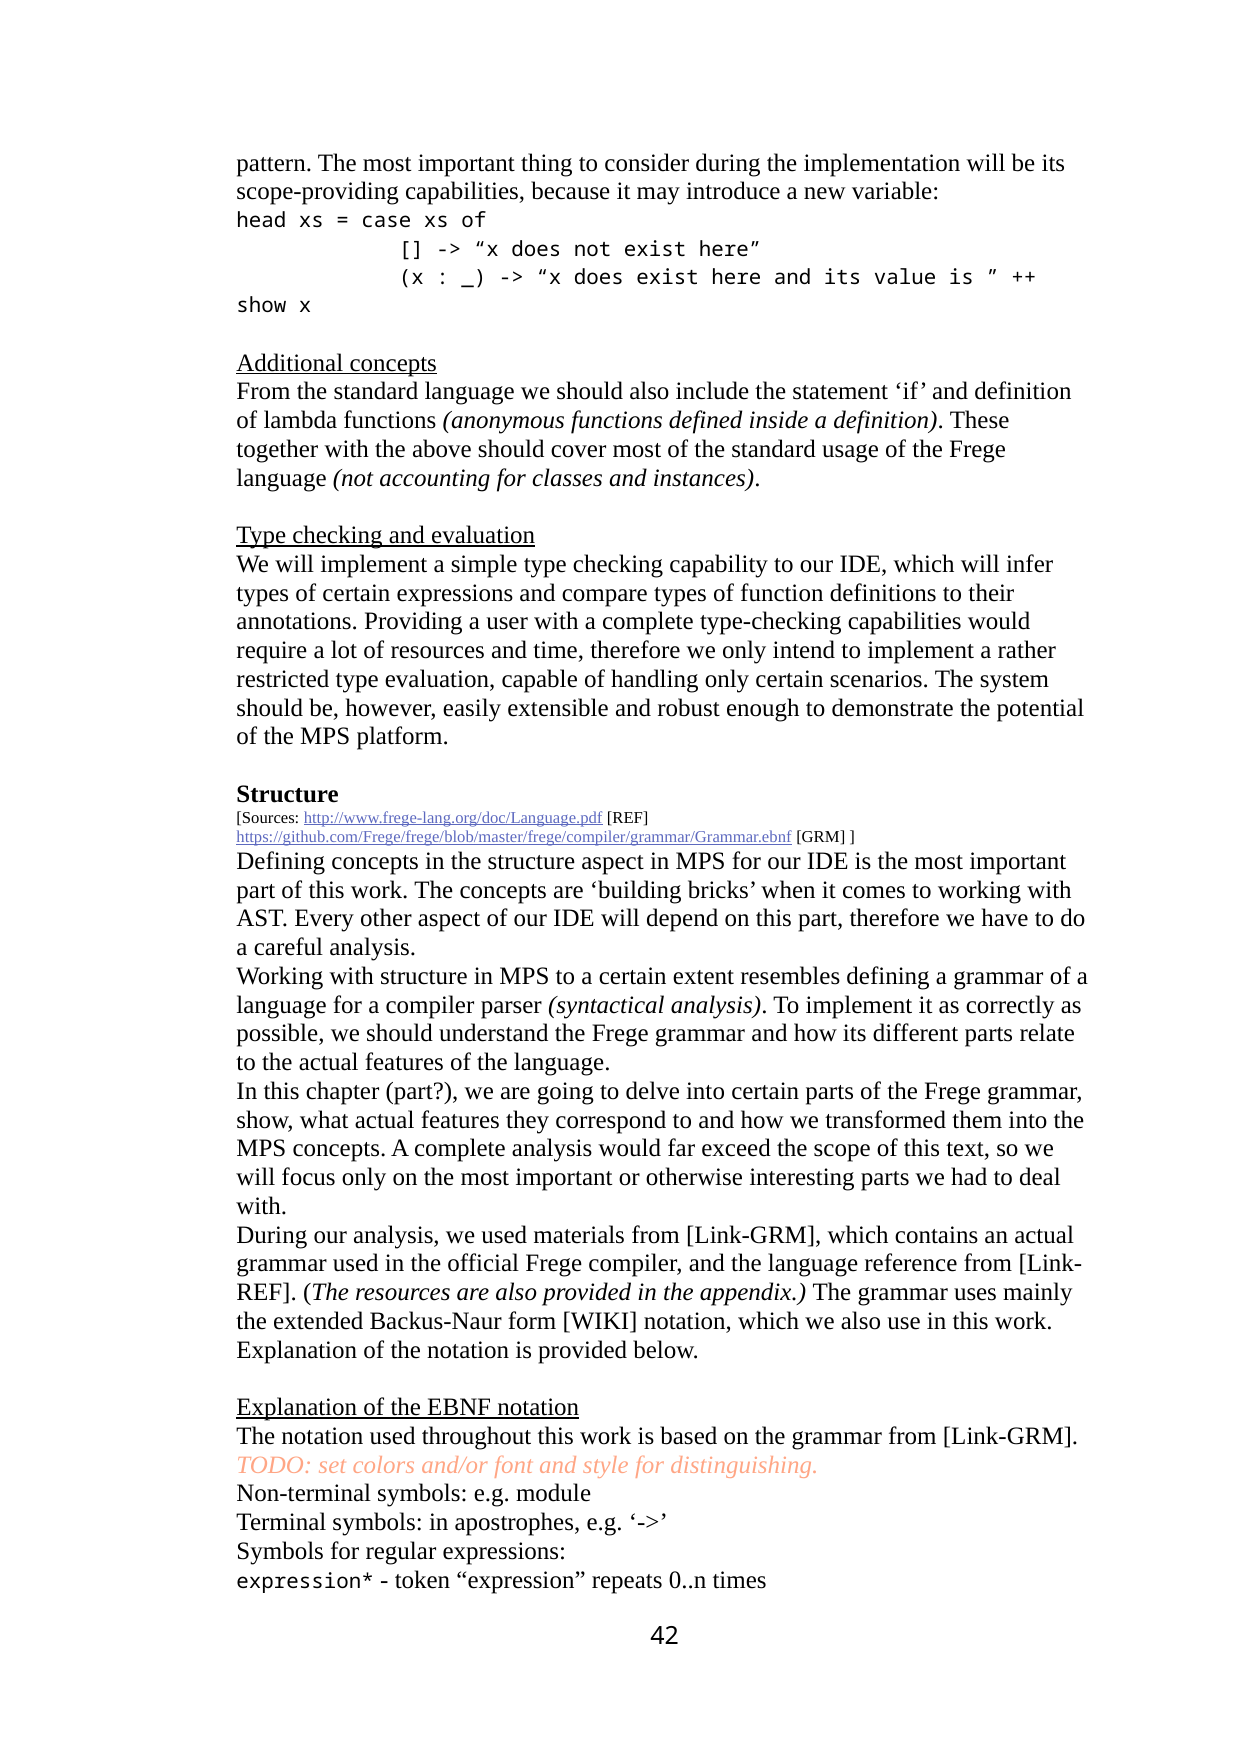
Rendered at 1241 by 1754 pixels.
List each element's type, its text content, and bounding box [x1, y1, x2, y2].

text Structure [236, 779, 1092, 808]
text head xs = case xs of [236, 205, 1092, 234]
text [Sources: http://www.frege-lang.org/doc/Language.pdf [REF] https://github.com/Frege/frege/blob/master/frege/compiler/grammar/Grammar.ebnf [GRM] ] [236, 808, 1092, 846]
text Type checking and evaluation [236, 520, 1092, 549]
text expression* - token “expression” repeats 0..n times [236, 1565, 1092, 1594]
text (x : _) -> “x does exist here and its value is ” ++ show x [236, 262, 1092, 319]
text We will implement a simple type checking capability to our IDE, which will infer types of certain expressions and compare types of function definitions to their annotations. Providing a user with a complete type-checking capabilities would require a lot of resources and time, therefore we only intend to implement a rather restricted type evaluation, capable of handling only certain scenarios. The system should be, however, easily extensible and robust enough to demonstrate the potential of the MPS platform. [236, 549, 1092, 750]
text Explanation of the EBNF notation [236, 1392, 1092, 1421]
text During our analysis, we used materials from [Link-GRM], which contains an actual grammar used in the official Frege compiler, and the language reference from [Link-REF]. (The resources are also provided in the appendix.) The grammar uses mainly the extended Backus-Naur form [WIKI] notation, which we also use in this work. Explanation of the notation is provided below. [236, 1220, 1092, 1363]
text Working with structure in MPS to a certain extent resembles defining a grammar of a language for a compiler parser (syntactical analysis). To implement it as correctly as possible, we should understand the Frege grammar and how its different parts relate to the actual features of the language. [236, 961, 1092, 1076]
text TODO: set colors and/or font and style for distinguishing. [236, 1450, 1092, 1478]
text [] -> “x does not exist here” [236, 234, 1092, 262]
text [236, 148, 1092, 205]
text The notation used throughout this work is based on the grammar from [Link-GRM]. [236, 1421, 1092, 1450]
text In this chapter (part?), we are going to delve into certain parts of the Frege grammar, show, what actual features they correspond to and how we transformed them into the MPS concepts. A complete analysis would far exceed the scope of this text, so we will focus only on the most important or otherwise interesting parts we had to deal with. [236, 1076, 1092, 1220]
text Defining concepts in the structure aspect in MPS for our IDE is the most important part of this work. The concepts are ‘building bricks’ when it comes to working with AST. Every other aspect of our IDE will depend on this part, therefore we have to do a careful analysis. [236, 846, 1092, 961]
text Terminal symbols: in apostrophes, e.g. ‘->’ [236, 1507, 1092, 1536]
text Symbols for regular expressions: [236, 1536, 1092, 1565]
text Additional concepts [236, 348, 1092, 376]
text From the standard language we should also include the statement ‘if’ and definition of lambda functions (anonymous functions defined inside a definition). These together with the above should cover most of the standard usage of the Frege language (not accounting for classes and instances). [236, 376, 1092, 491]
text Non-terminal symbols: e.g. module [236, 1478, 1092, 1507]
